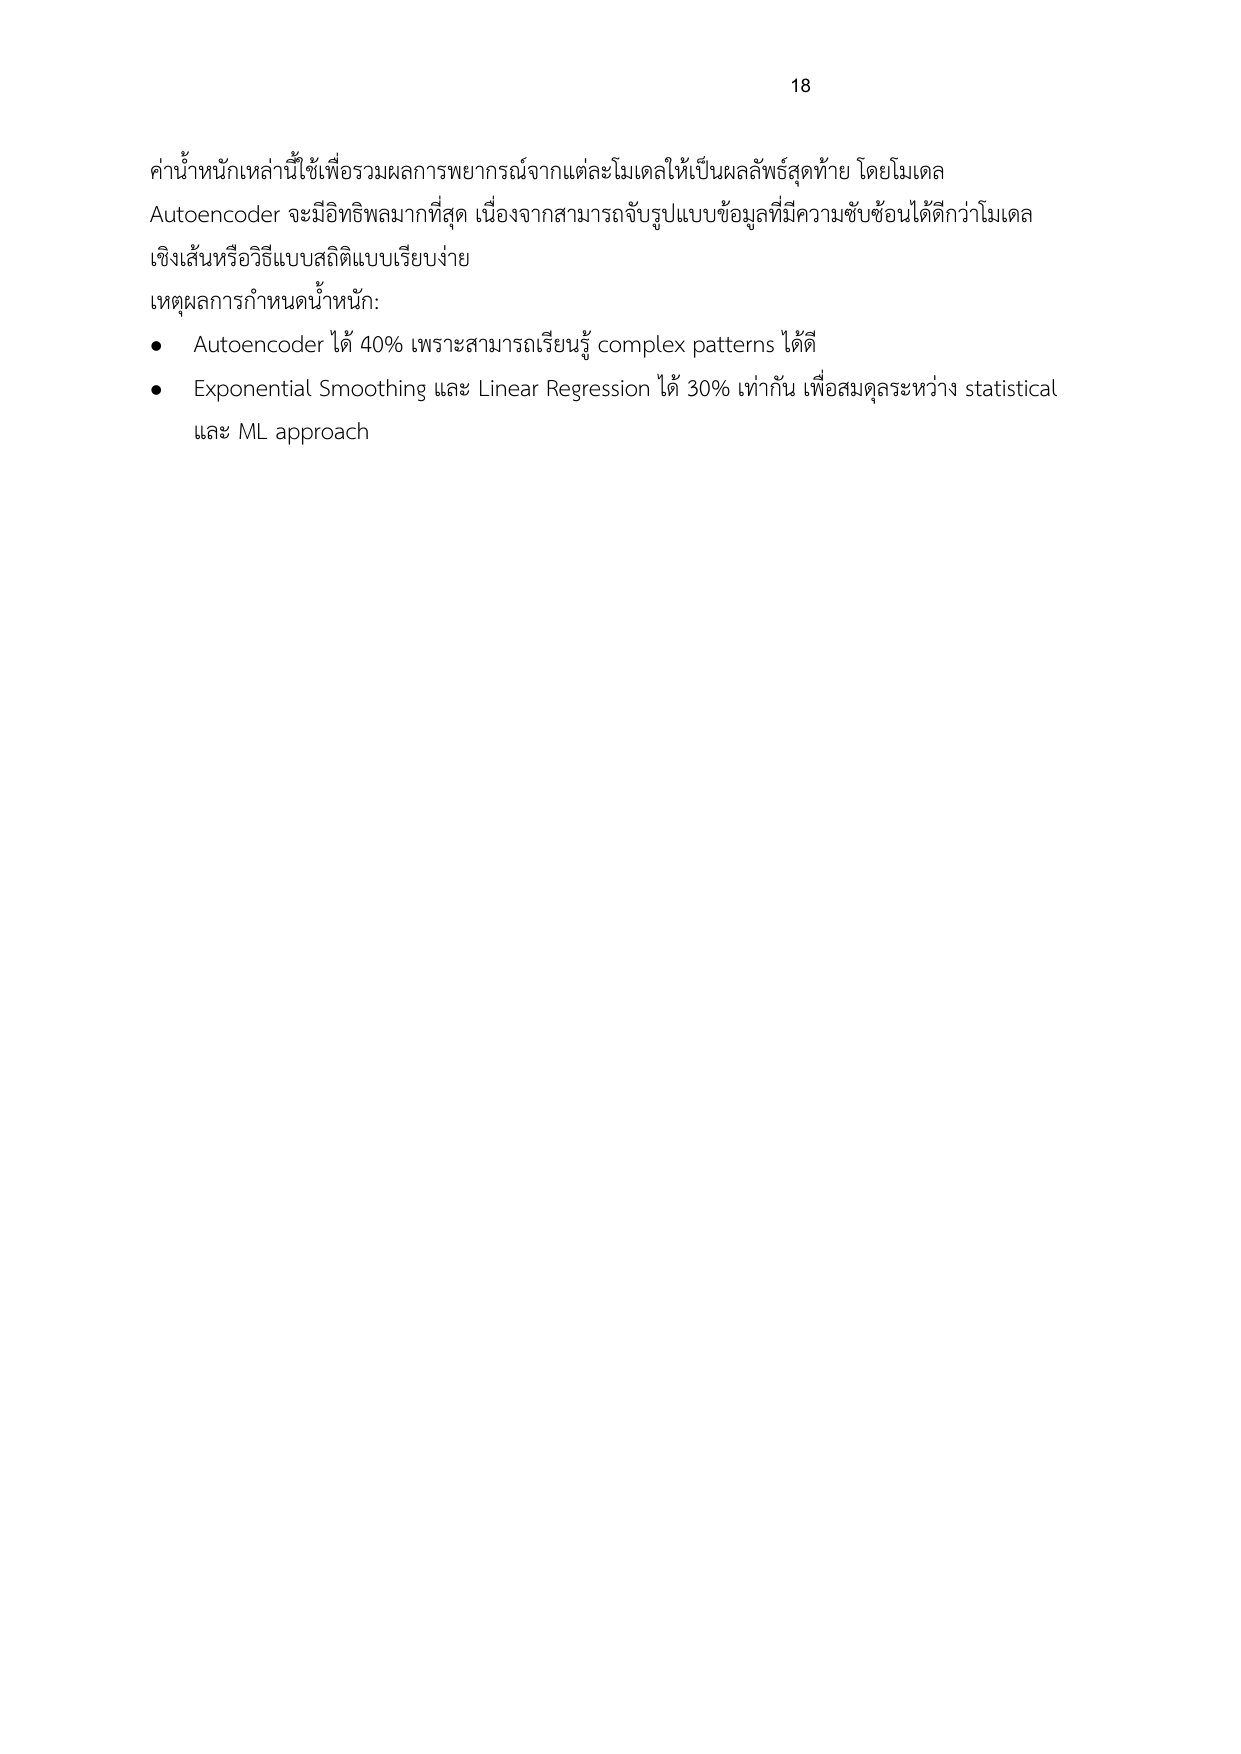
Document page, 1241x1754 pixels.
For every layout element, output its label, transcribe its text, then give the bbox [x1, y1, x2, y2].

text เหตุผลการกำหนดน้ำหนัก: [150, 280, 1090, 318]
list Exponential Smoothing และ Linear Regression ได้ 30% เท่ากัน เพื่อสมดุลระหว่าง statistical และ ML approach [150, 367, 1090, 448]
text ค่าน้ำหนักเหล่านี้ใช้เพื่อรวมผลการพยากรณ์จากแต่ละโมเดลให้เป็นผลลัพธ์สุดท้าย โดยโมเดล Autoencoder จะมีอิทธิพลมากที่สุด เนื่องจากสามารถจับรูปแบบข้อมูลที่มีความซับซ้อนได้ดีกว่าโมเดล เชิงเส้นหรือวิธีแบบสถิติแบบเรียบง่าย [150, 150, 1090, 274]
list Autoencoder ได้ 40% เพราะสามารถเรียนรู้ complex patterns ได้ดี [150, 323, 1090, 361]
